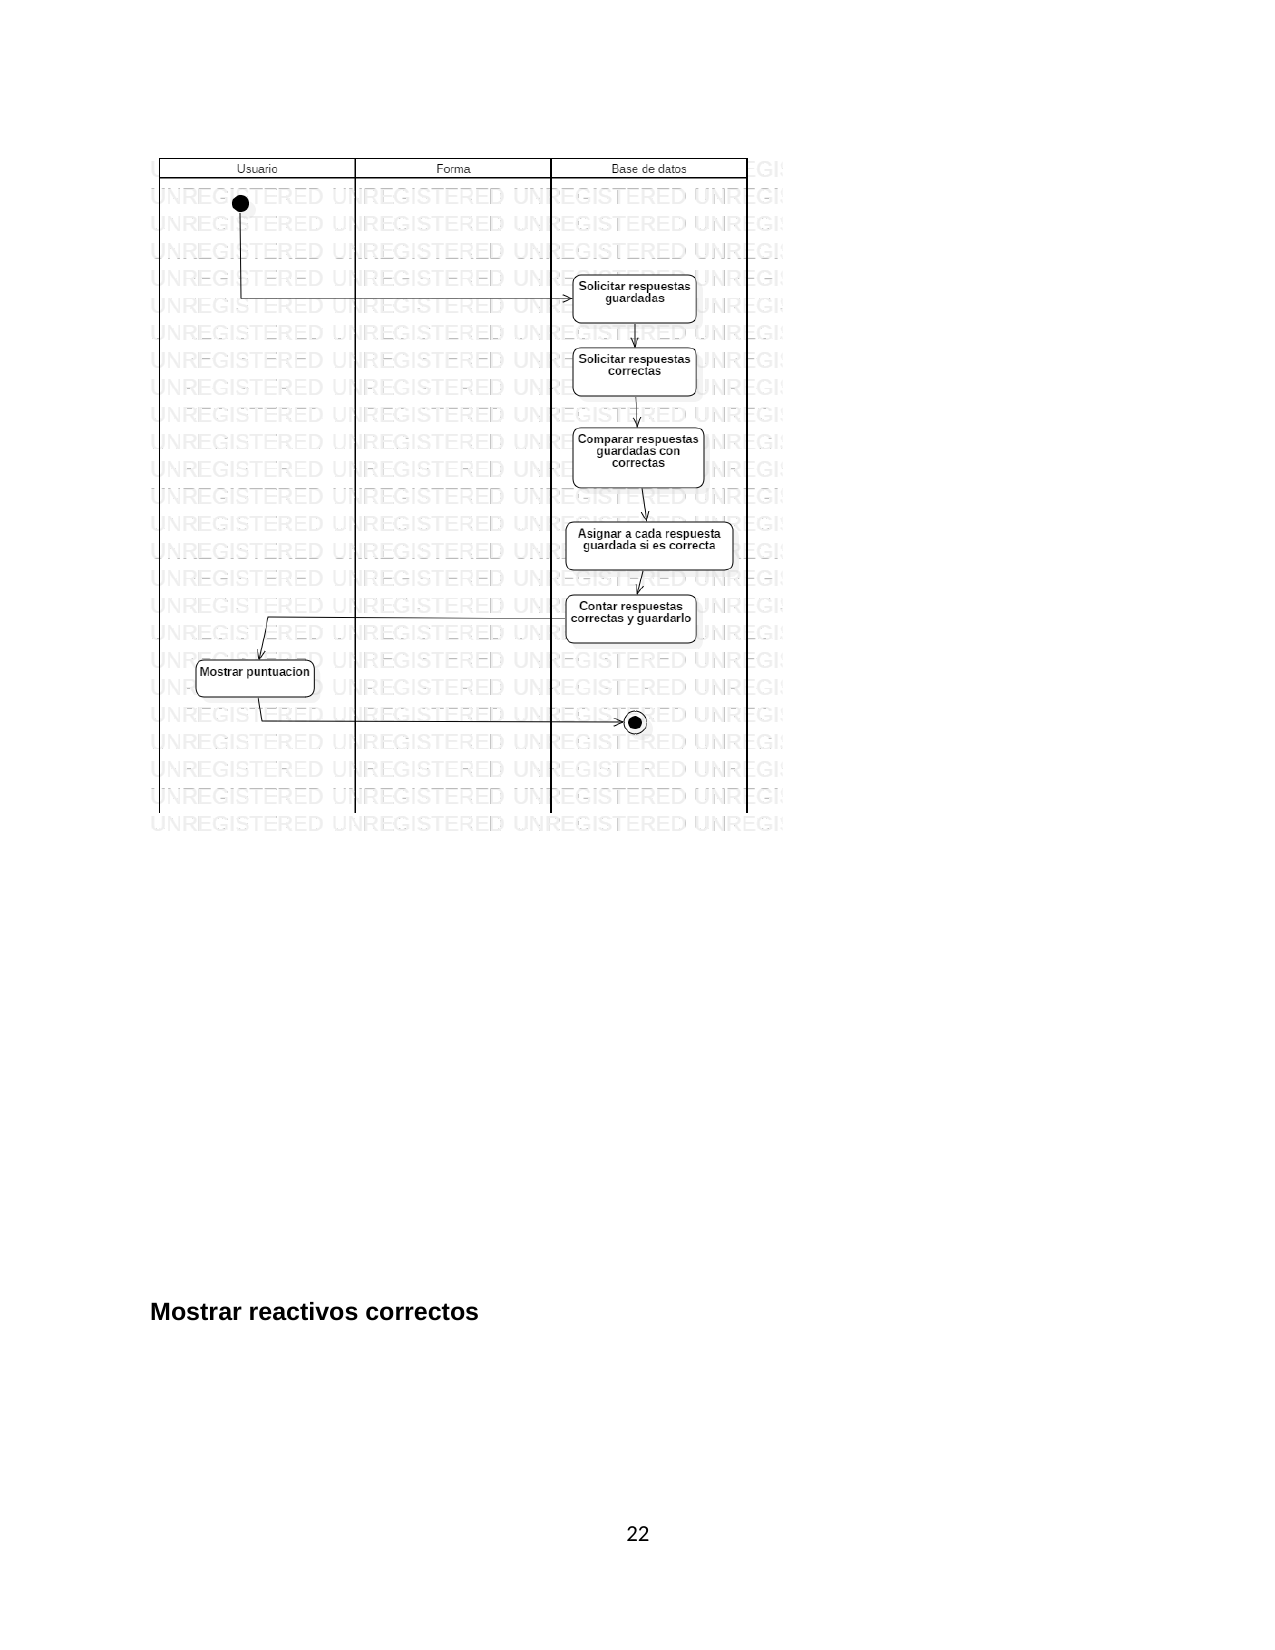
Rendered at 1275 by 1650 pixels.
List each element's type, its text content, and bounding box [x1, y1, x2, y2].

text Mostrar reactivos correctos [150, 1297, 1125, 1326]
picture [150, 150, 783, 849]
